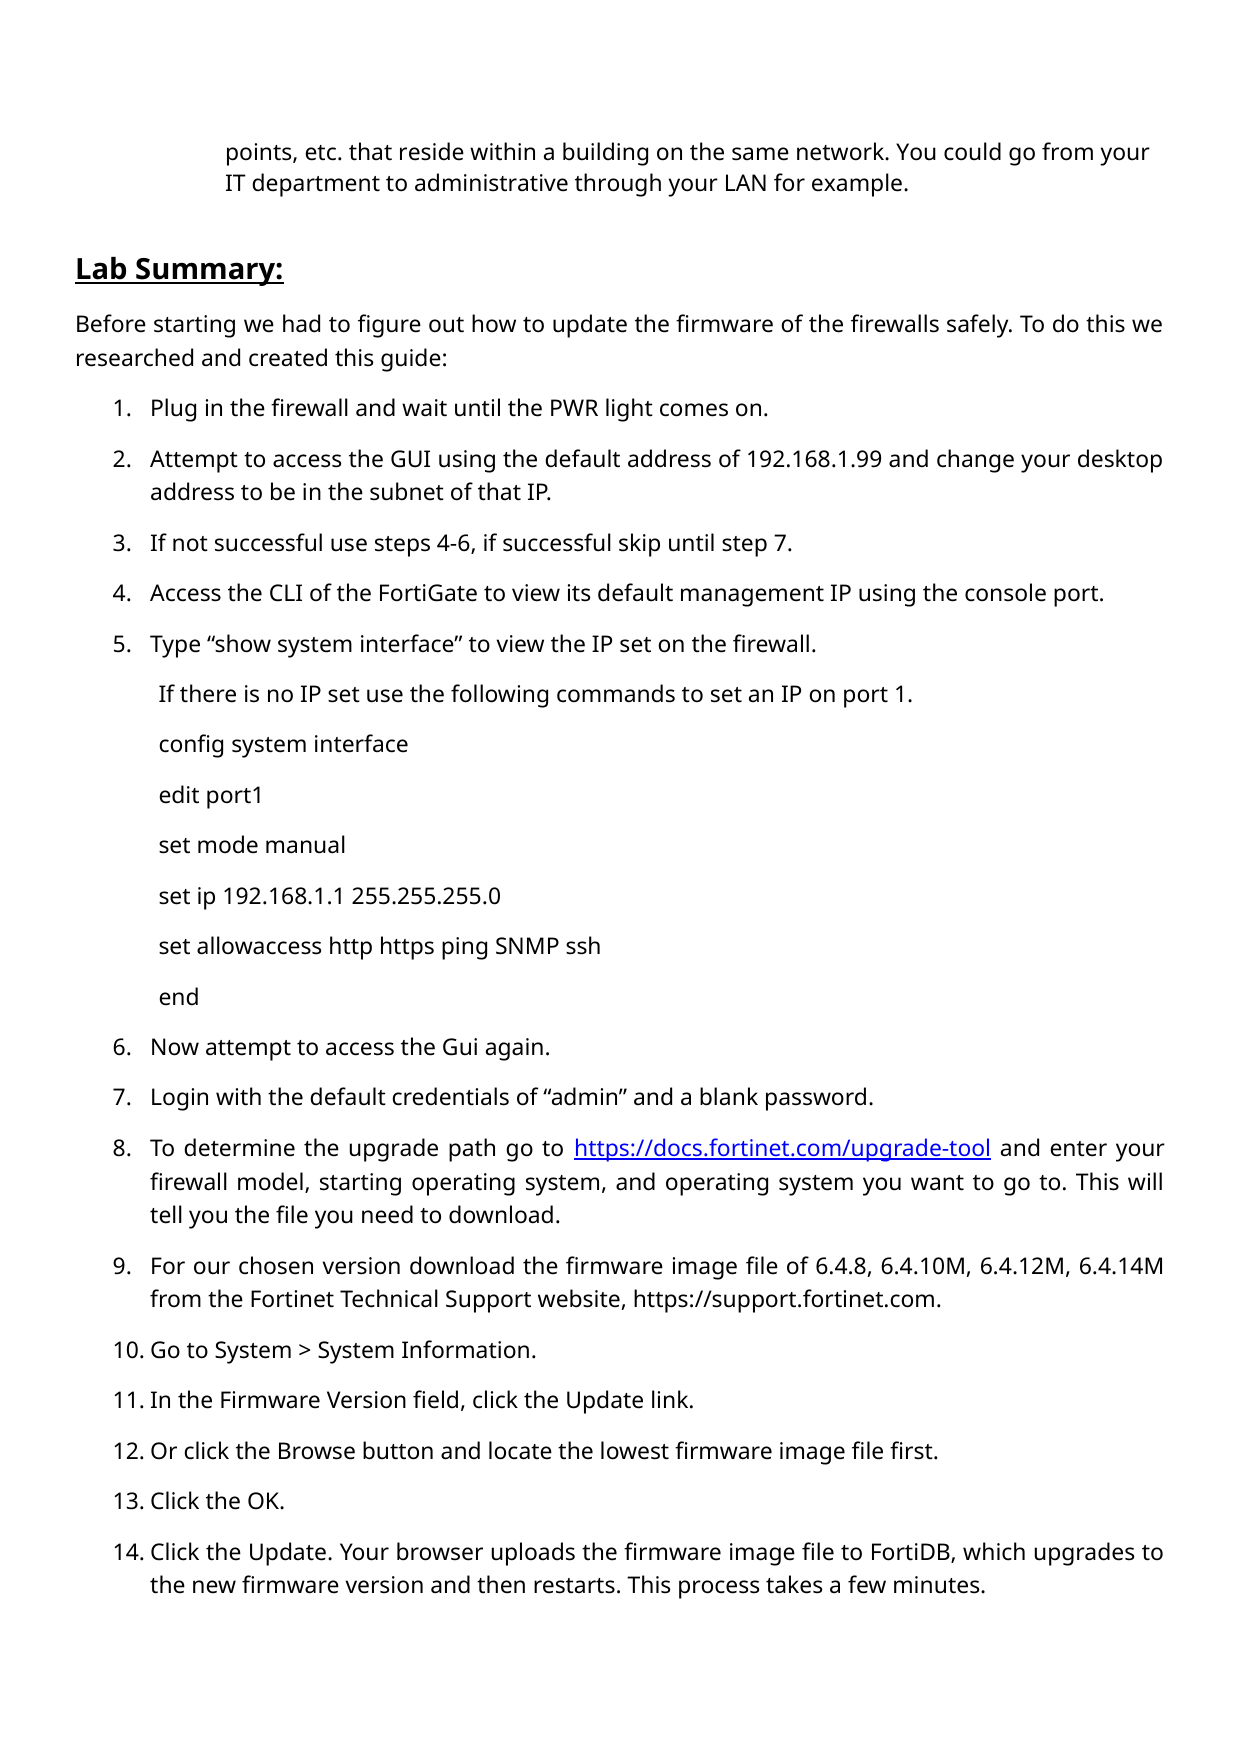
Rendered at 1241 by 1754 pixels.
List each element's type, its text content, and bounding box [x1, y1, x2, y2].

list Access the CLI of the FortiGate to view its default management IP using the console port. [112, 577, 1165, 608]
list Or click the Browse button and locate the lowest firmware image file first. [112, 1434, 1165, 1466]
text Before starting we had to figure out how to update the firmware of the firewalls safely. To do this we researched and created this guide: [75, 308, 1165, 373]
text set ip 192.168.1.1 255.255.255.0 [75, 879, 1165, 911]
text set mode manual [75, 829, 1165, 860]
text set allowaccess http https ping SNMP ssh [75, 930, 1165, 961]
list Now attempt to access the Gui again. [112, 1031, 1165, 1062]
list In the Firmware Version field, click the Update link. [112, 1384, 1165, 1415]
list Login with the default credentials of “admin” and a blank password. [112, 1081, 1165, 1112]
text If there is no IP set use the following commands to set an IP on port 1. [75, 678, 1165, 709]
list Plug in the firewall and wait until the PWR light comes on. [112, 392, 1165, 423]
list Type “show system interface” to view the IP set on the firewall. [112, 627, 1165, 659]
list Go to System > System Information. [112, 1334, 1165, 1365]
list For our chosen version download the firmware image file of 6.4.8, 6.4.10M, 6.4.12M, 6.4.14M from the Fortinet Technical Support website, https://support.fortinet.com. [112, 1249, 1165, 1314]
text edit port1 [75, 779, 1165, 810]
list If not successful use steps 4-6, if successful skip until step 7. [112, 527, 1165, 558]
list Attempt to access the GUI using the default address of 192.168.1.99 and change your desktop address to be in the subnet of that IP. [112, 442, 1165, 507]
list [187, 136, 1165, 198]
list Click the OK. [112, 1485, 1165, 1516]
list To determine the upgrade path go to https://docs.fortinet.com/upgrade-tool and enter your firewall model, starting operating system, and operating system you want to go to. This will tell you the file you need to download. [112, 1132, 1165, 1230]
list Click the Update. Your browser uploads the firmware image file to FortiDB, which upgrades to the new firmware version and then restarts. This process takes a few minutes. [112, 1535, 1165, 1600]
text config system interface [158, 728, 1165, 759]
text Lab Summary: [75, 248, 1165, 288]
text end [75, 980, 1165, 1012]
